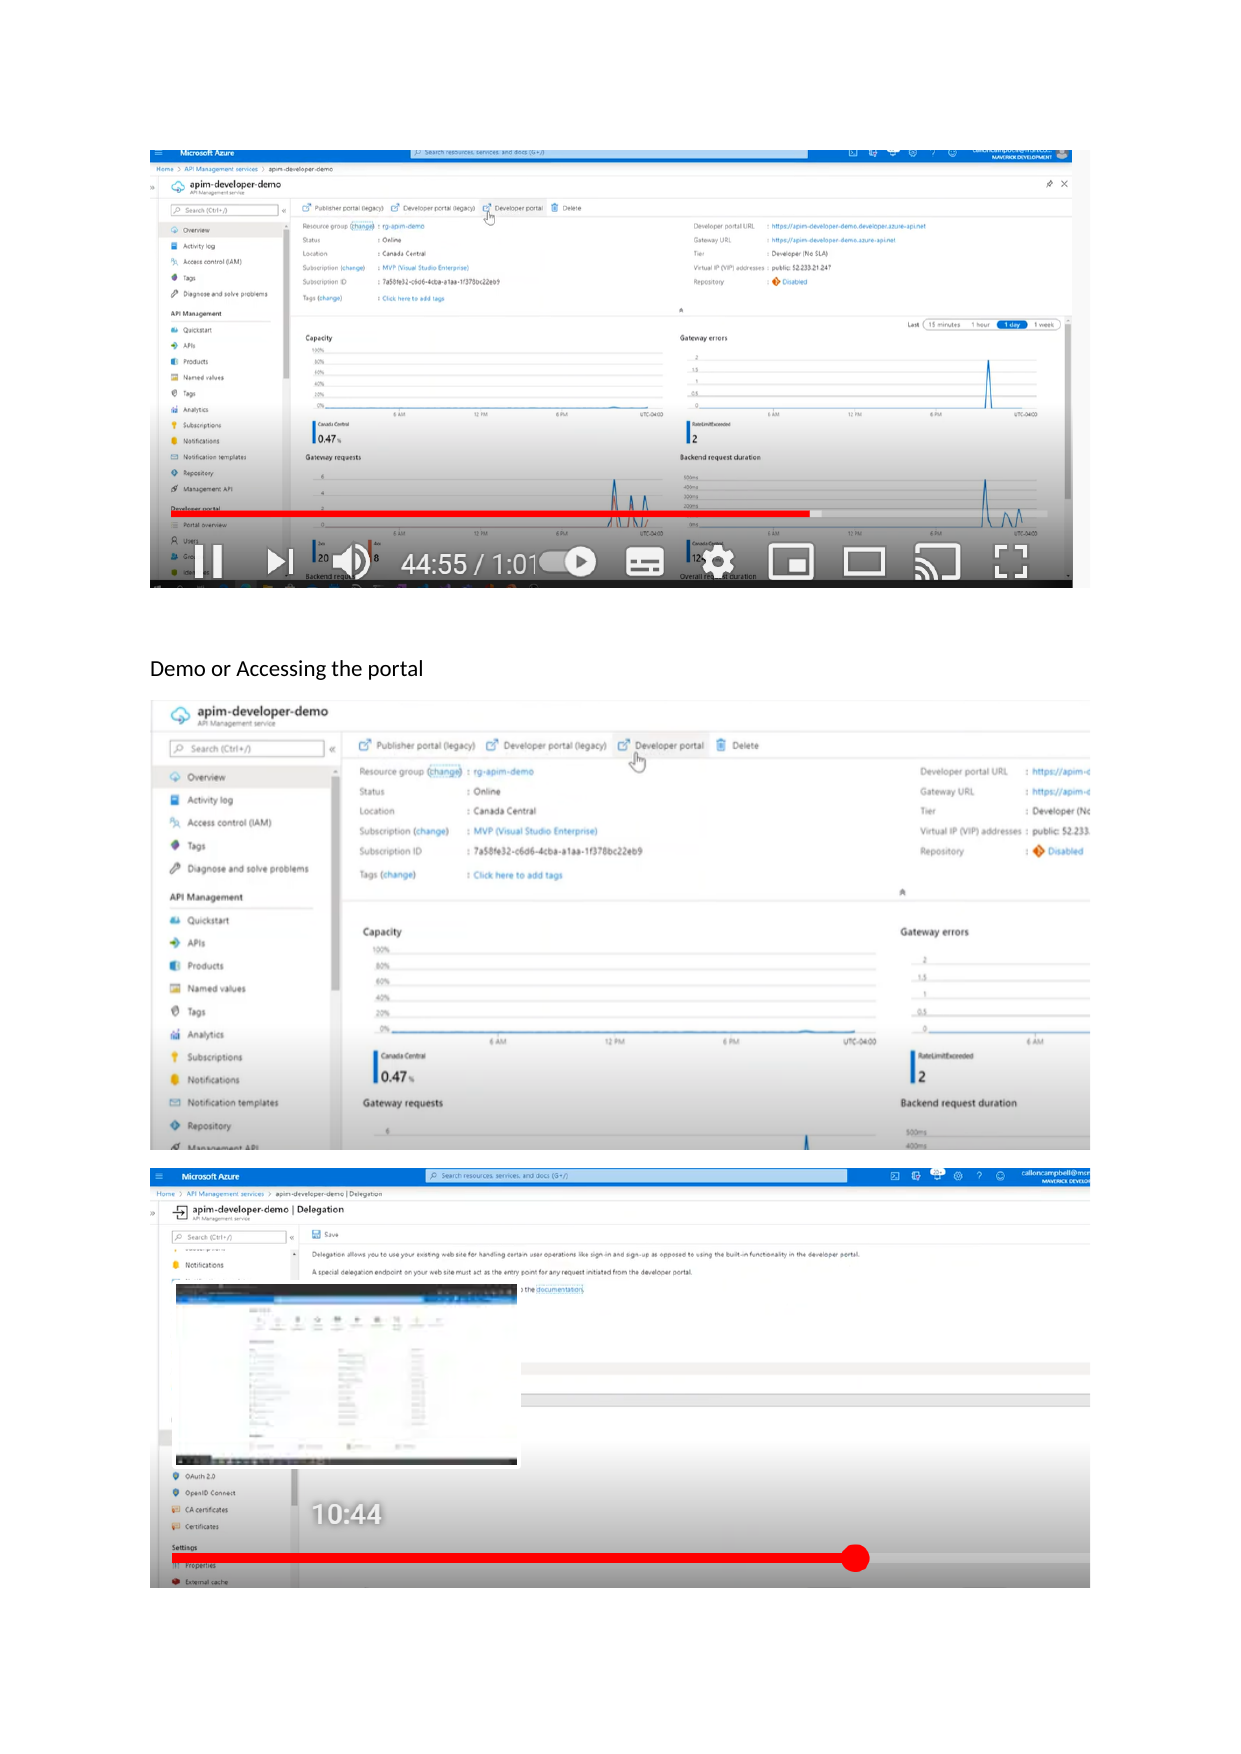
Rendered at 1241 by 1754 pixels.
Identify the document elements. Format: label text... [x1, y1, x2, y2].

picture [150, 700, 1091, 1150]
text Demo or Accessing the portal [150, 654, 1090, 682]
picture [150, 1168, 1091, 1588]
picture [150, 150, 1091, 588]
